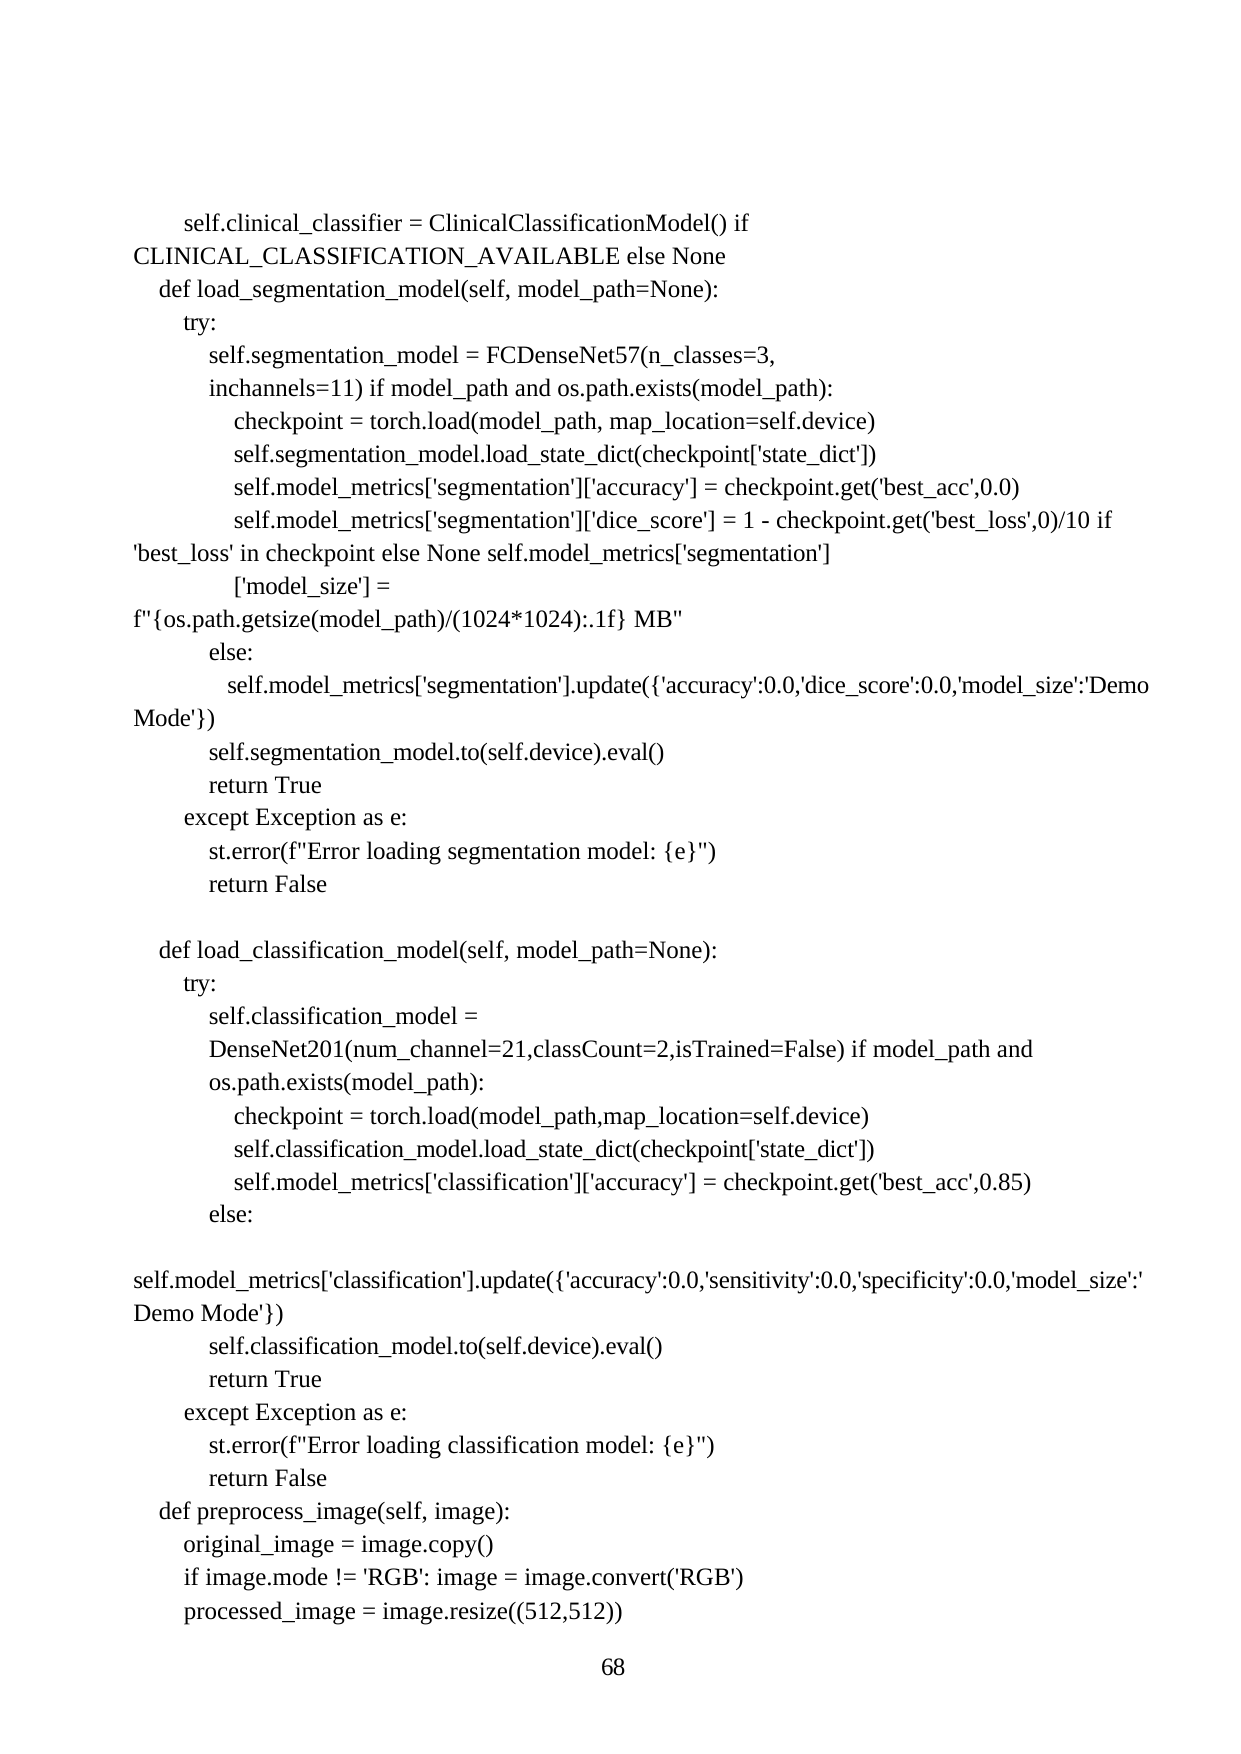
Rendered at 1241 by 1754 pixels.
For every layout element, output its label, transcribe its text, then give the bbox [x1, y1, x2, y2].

text f"{os.path.getsize(model_path)/(1024*1024):.1f} MB" else: [133, 604, 683, 666]
text self.clinical_classifier = ClinicalClassificationModel() if CLINICAL_CLASSIFICATION_AVAILABLE else None [133, 208, 1090, 270]
text def preprocess_image(self, image): original_image = image.copy() [158, 1496, 519, 1558]
text self.classification_model = DenseNet201(num_channel=21,classCount=2,isTrained=False) if model_path and os.path.exists(model_path): [208, 1001, 1119, 1096]
text def load_segmentation_model(self, model_path=None): try: [158, 274, 745, 336]
text except Exception as e: [183, 803, 1196, 832]
text except Exception as e: [183, 1397, 1196, 1426]
text self.classification_model.to(self.device).eval() return True [208, 1331, 670, 1393]
text self.model_metrics['segmentation'].update({'accuracy':0.0,'dice_score':0.0,'model_size':'Demo [227, 671, 1196, 699]
text self.segmentation_model.to(self.device).eval() return True [208, 737, 670, 799]
text st.error(f"Error loading classification model: {e}") return False [208, 1430, 745, 1492]
text checkpoint = torch.load(model_path, map_location=self.device) self.segmentation_model.load_state_dict(checkpoint['state_dict']) self.model_metrics['segmentation']['accuracy'] = checkpoint.get('best_acc',0.0) self.model_metrics['segmentation']['dice_score'] = 1 - checkpoint.get('best_loss',0)/10 if [233, 406, 1196, 534]
text checkpoint = torch.load(model_path,map_location=self.device) self.classification_model.load_state_dict(checkpoint['state_dict']) self.model_metrics['classification']['accuracy'] = checkpoint.get('best_acc',0.85) [233, 1101, 1090, 1196]
text def load_classification_model(self, model_path=None): try: [158, 935, 745, 997]
text st.error(f"Error loading segmentation model: {e}") return False [208, 836, 745, 898]
text Mode'}) [133, 703, 1196, 732]
text self.segmentation_model = FCDenseNet57(n_classes=3, inchannels=11) if model_path and os.path.exists(model_path): [208, 340, 935, 402]
text self.model_metrics['classification'].update({'accuracy':0.0,'sensitivity':0.0,'specificity':0.0,'model_size':' Demo Mode'}) [133, 1265, 1196, 1327]
text if image.mode != 'RGB': image = image.convert('RGB') processed_image = image.resize((512,512)) [183, 1562, 745, 1624]
text else: [208, 1200, 1196, 1228]
text 'best_loss' in checkpoint else None self.model_metrics['segmentation']['model_size'] = [133, 538, 935, 600]
